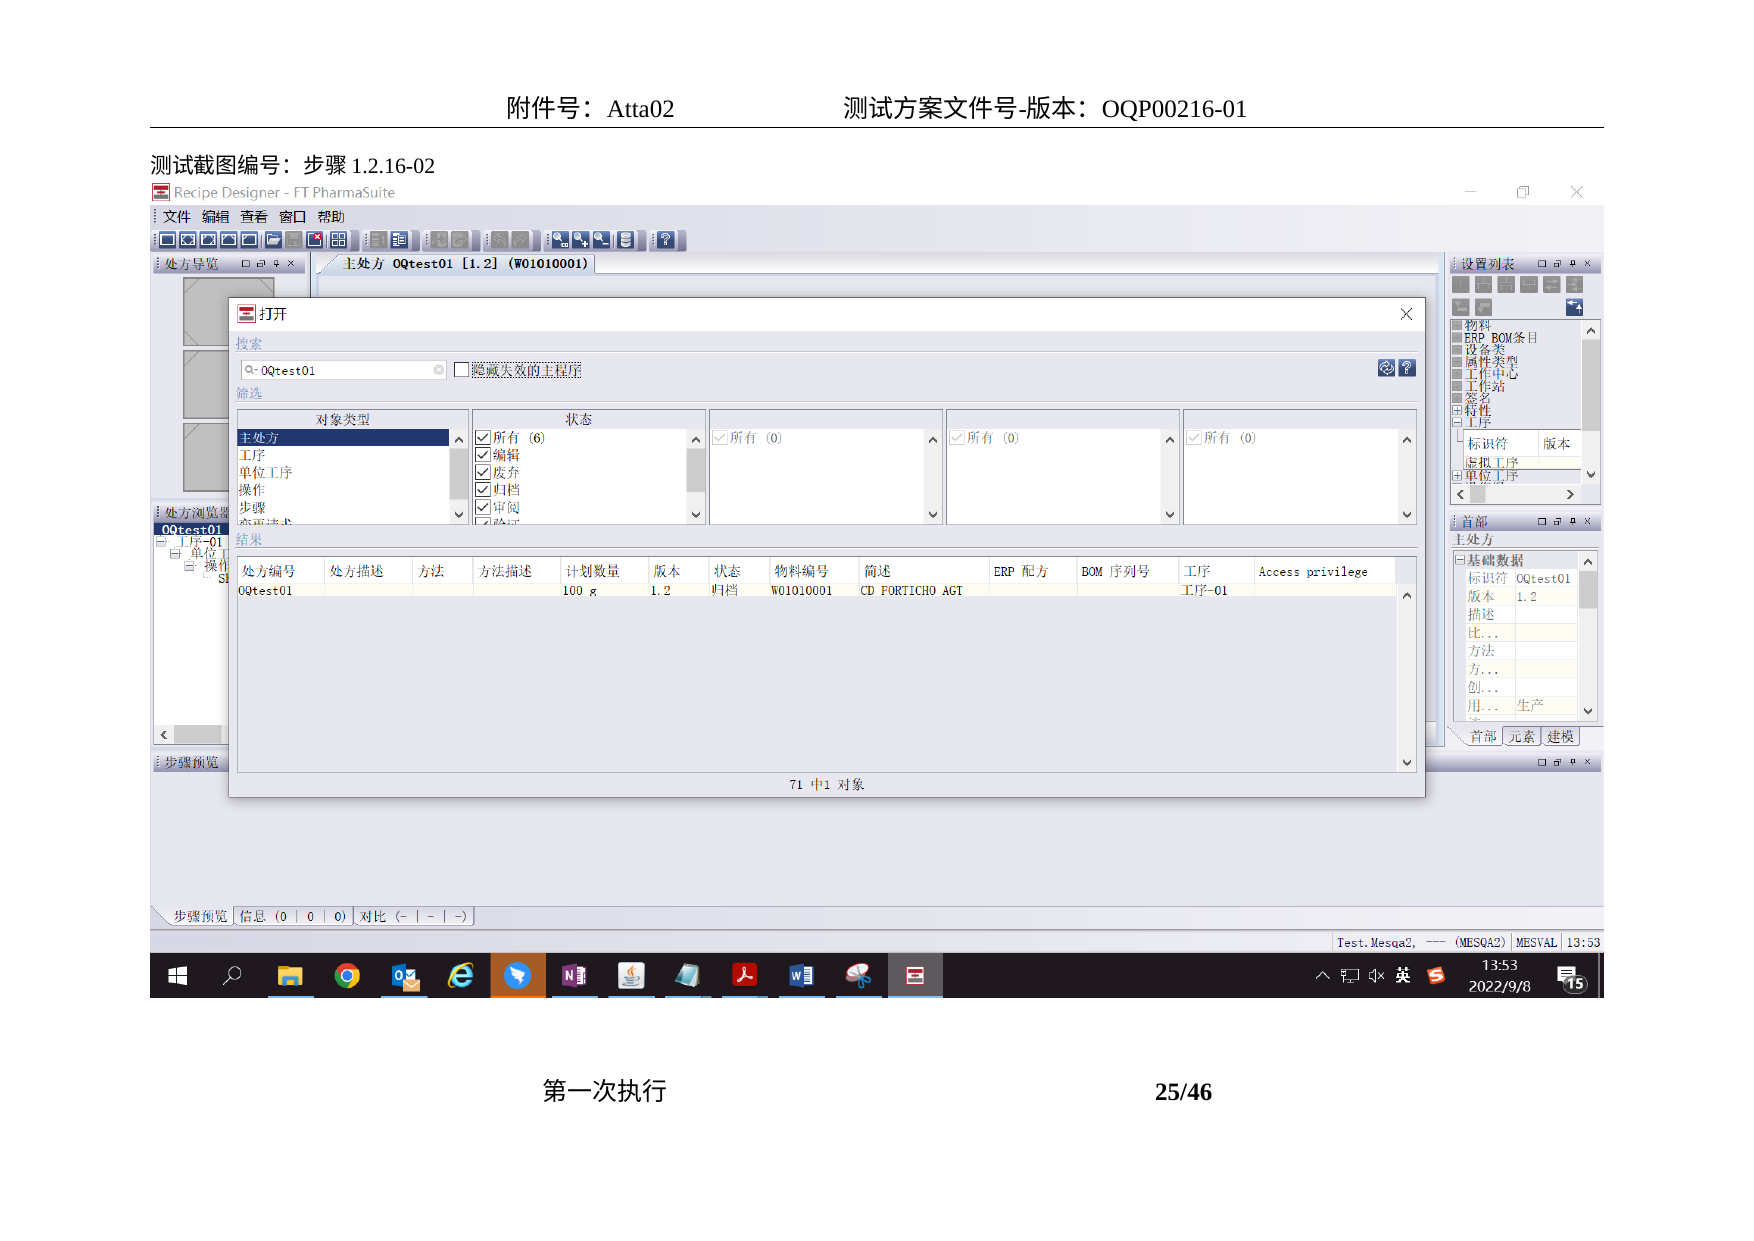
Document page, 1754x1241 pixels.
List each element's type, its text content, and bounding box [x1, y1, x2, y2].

picture [150, 180, 1604, 998]
text 测试截图编号：步骤1.2.16-02 [150, 147, 1604, 180]
